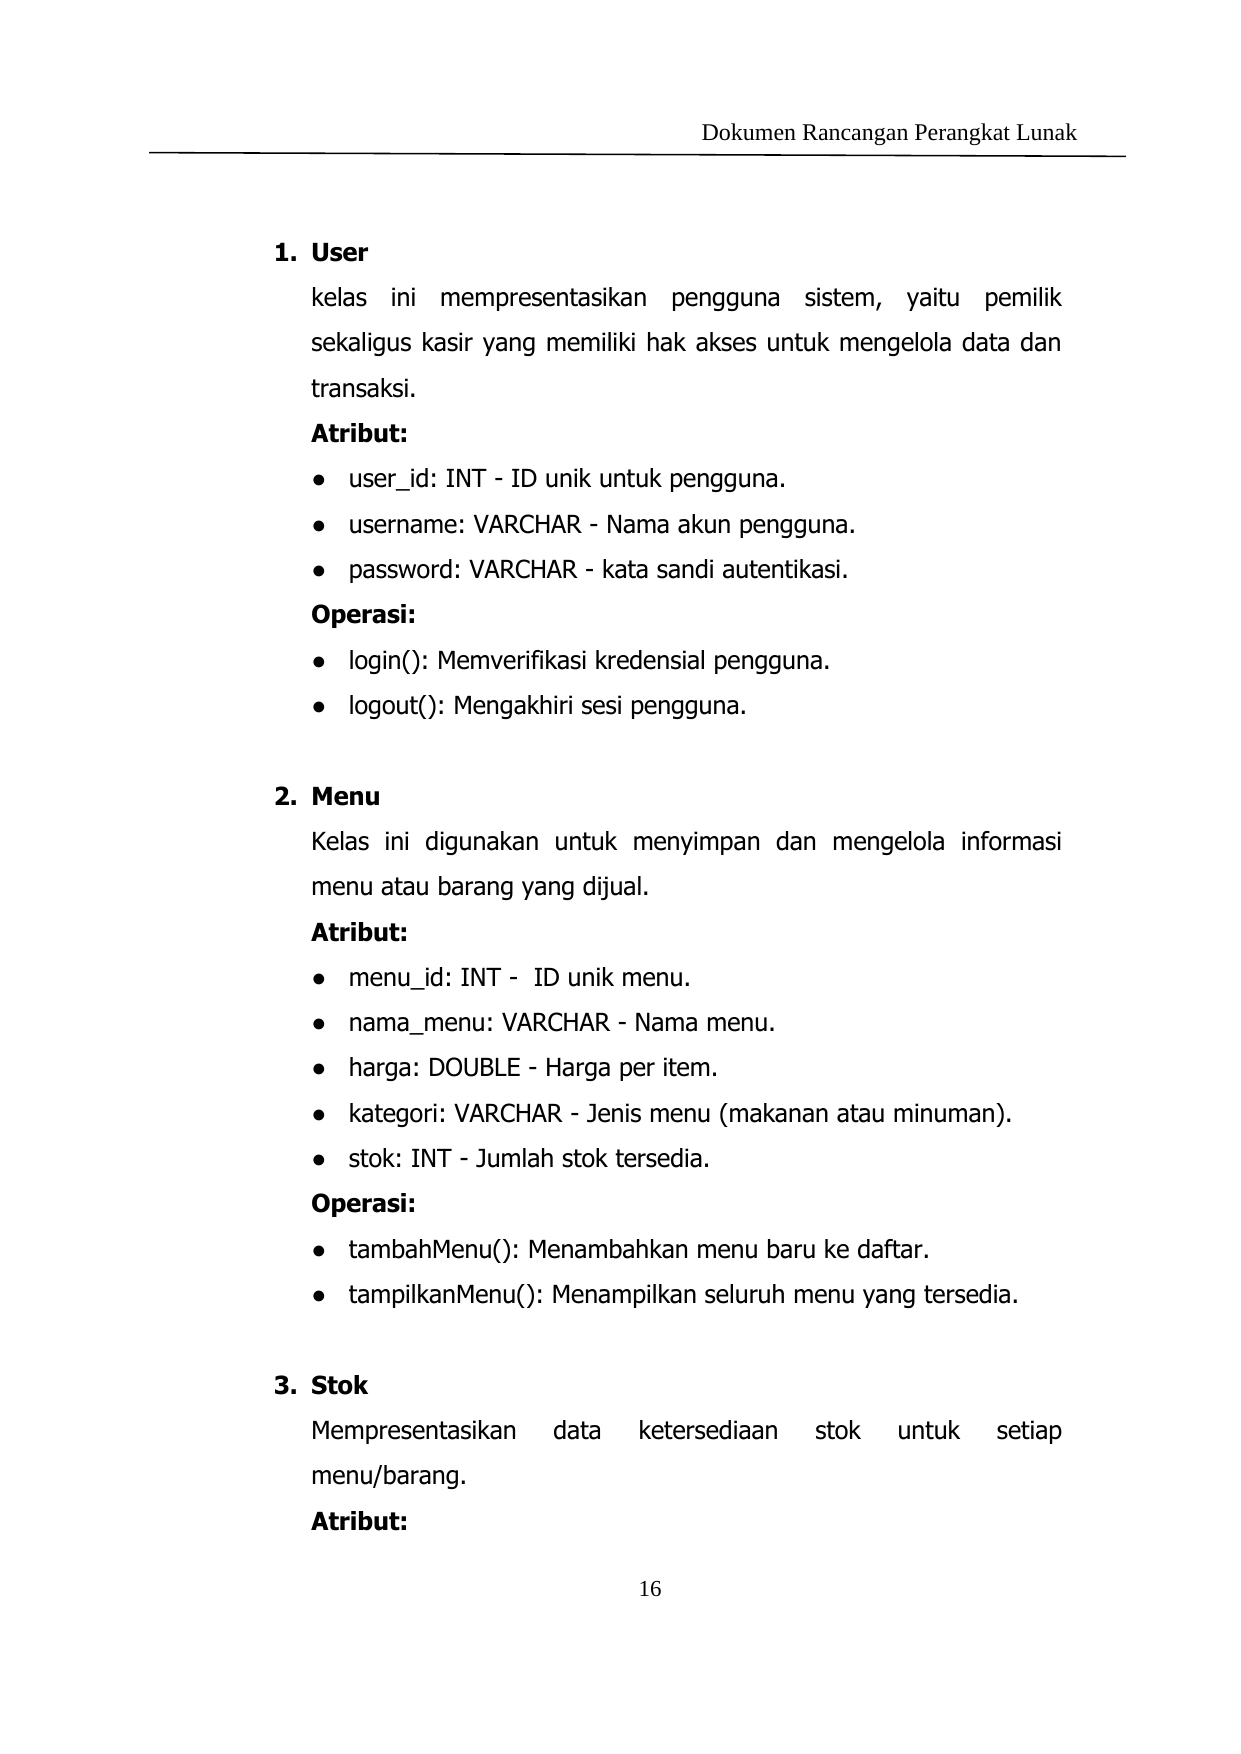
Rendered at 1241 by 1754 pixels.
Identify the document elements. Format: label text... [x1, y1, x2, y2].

list Menu [274, 780, 1063, 810]
text Mempresentasikan data ketersediaan stok untuk setiap menu/barang. [311, 1414, 1063, 1490]
list menu_id: INT - ID unik menu. [311, 961, 1063, 991]
list kategori: VARCHAR - Jenis menu (makanan atau minuman). [311, 1097, 1063, 1127]
text Kelas ini digunakan untuk menyimpan dan mengelola informasi menu atau barang yang dijual. [311, 825, 1063, 901]
text Atribut: [311, 417, 1063, 448]
list User [274, 236, 1063, 266]
text Atribut: [311, 916, 1063, 946]
list login(): Memverifikasi kredensial pengguna. [311, 644, 1063, 674]
text Atribut: [311, 1505, 1063, 1535]
list Stok [274, 1369, 1063, 1399]
text kelas ini mempresentasikan pengguna sistem, yaitu pemilik sekaligus kasir yang memiliki hak akses untuk mengelola data dan transaksi. [311, 282, 1063, 402]
list password: VARCHAR - kata sandi autentikasi. [311, 553, 1063, 584]
list stok: INT - Jumlah stok tersedia. [311, 1142, 1063, 1173]
list username: VARCHAR - Nama akun pengguna. [311, 508, 1063, 538]
text Operasi: [236, 599, 1063, 629]
list tambahMenu(): Menambahkan menu baru ke daftar. [311, 1233, 1063, 1263]
list tampilkanMenu(): Menampilkan seluruh menu yang tersedia. [311, 1278, 1063, 1309]
list nama_menu: VARCHAR - Nama menu. [311, 1007, 1063, 1037]
text Operasi: [236, 1188, 1063, 1218]
list harga: DOUBLE - Harga per item. [311, 1052, 1063, 1082]
list logout(): Mengakhiri sesi pengguna. [311, 689, 1063, 719]
list user_id: INT - ID unik untuk pengguna. [311, 463, 1063, 493]
